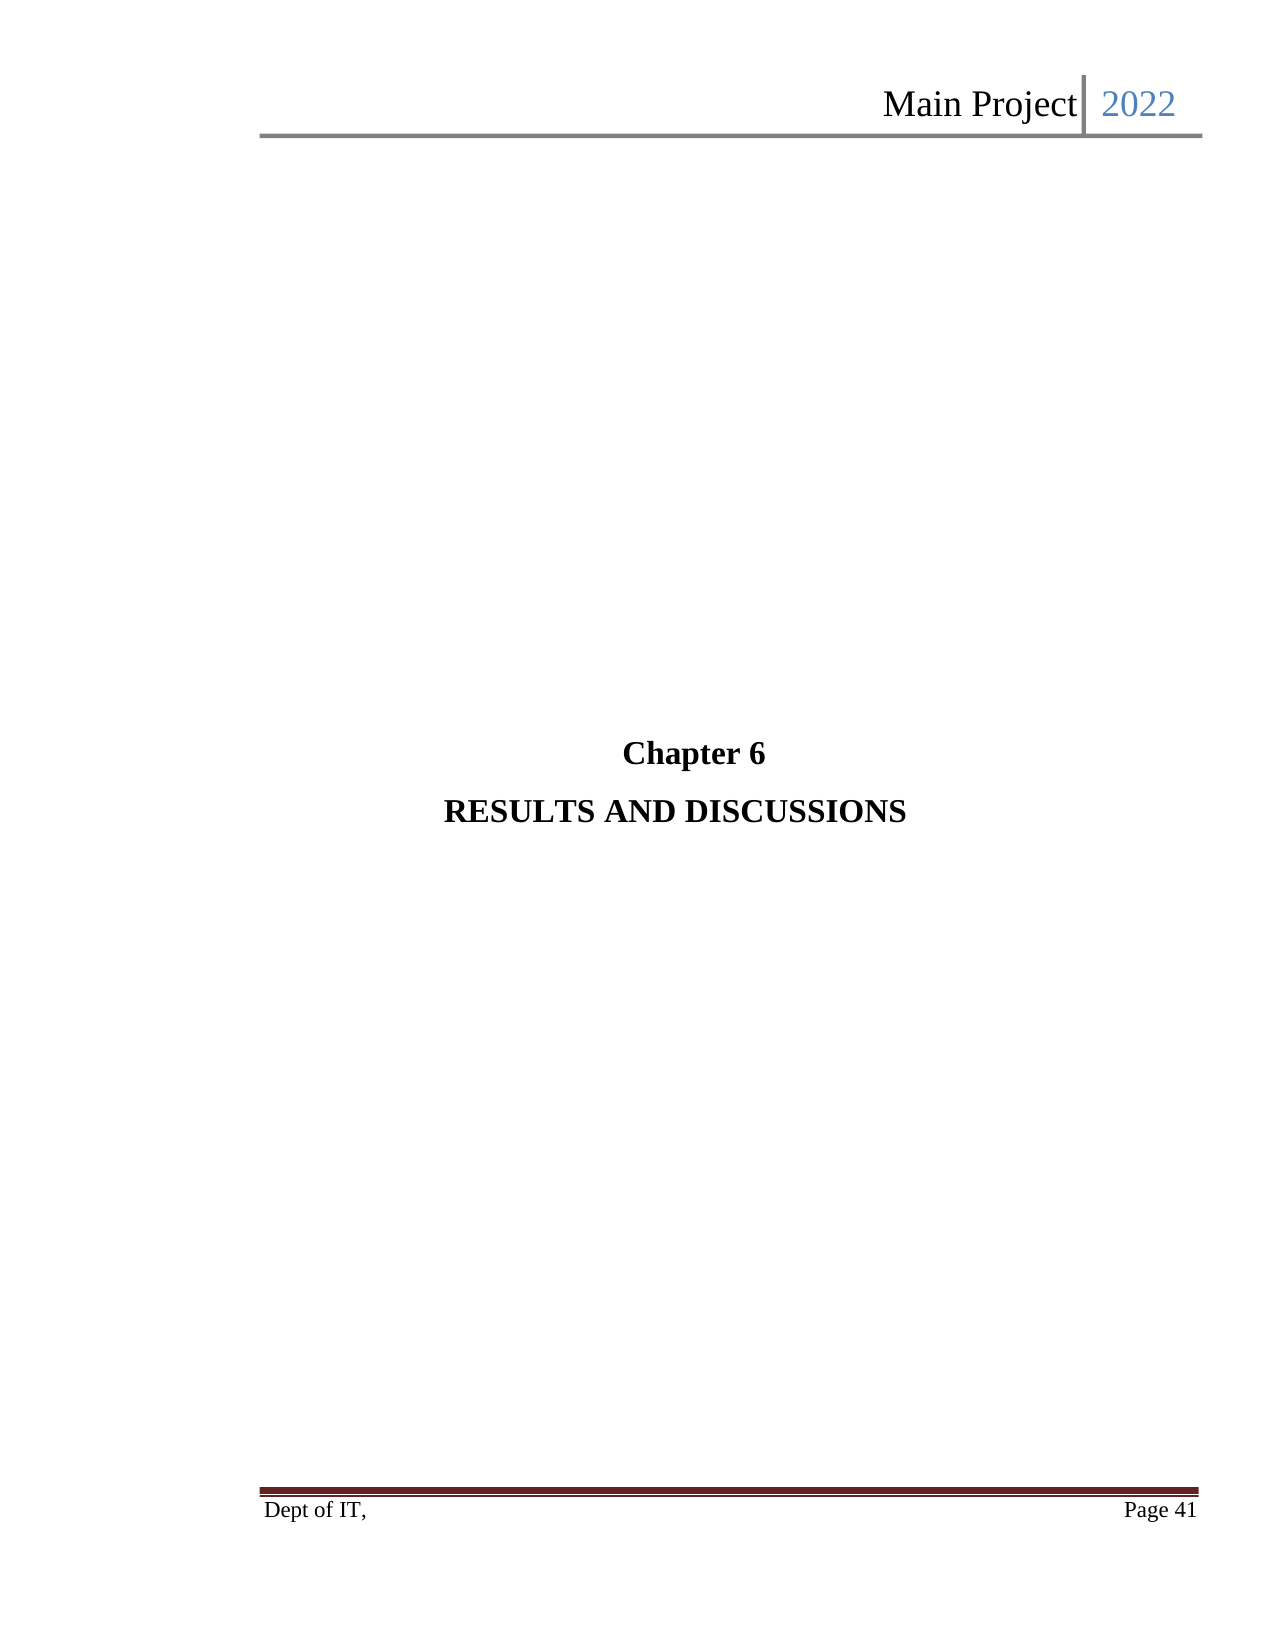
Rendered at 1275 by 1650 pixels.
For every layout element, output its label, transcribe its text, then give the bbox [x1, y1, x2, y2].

subtitle Chapter 6 RESULTS AND DISCUSSIONS [443, 733, 907, 830]
